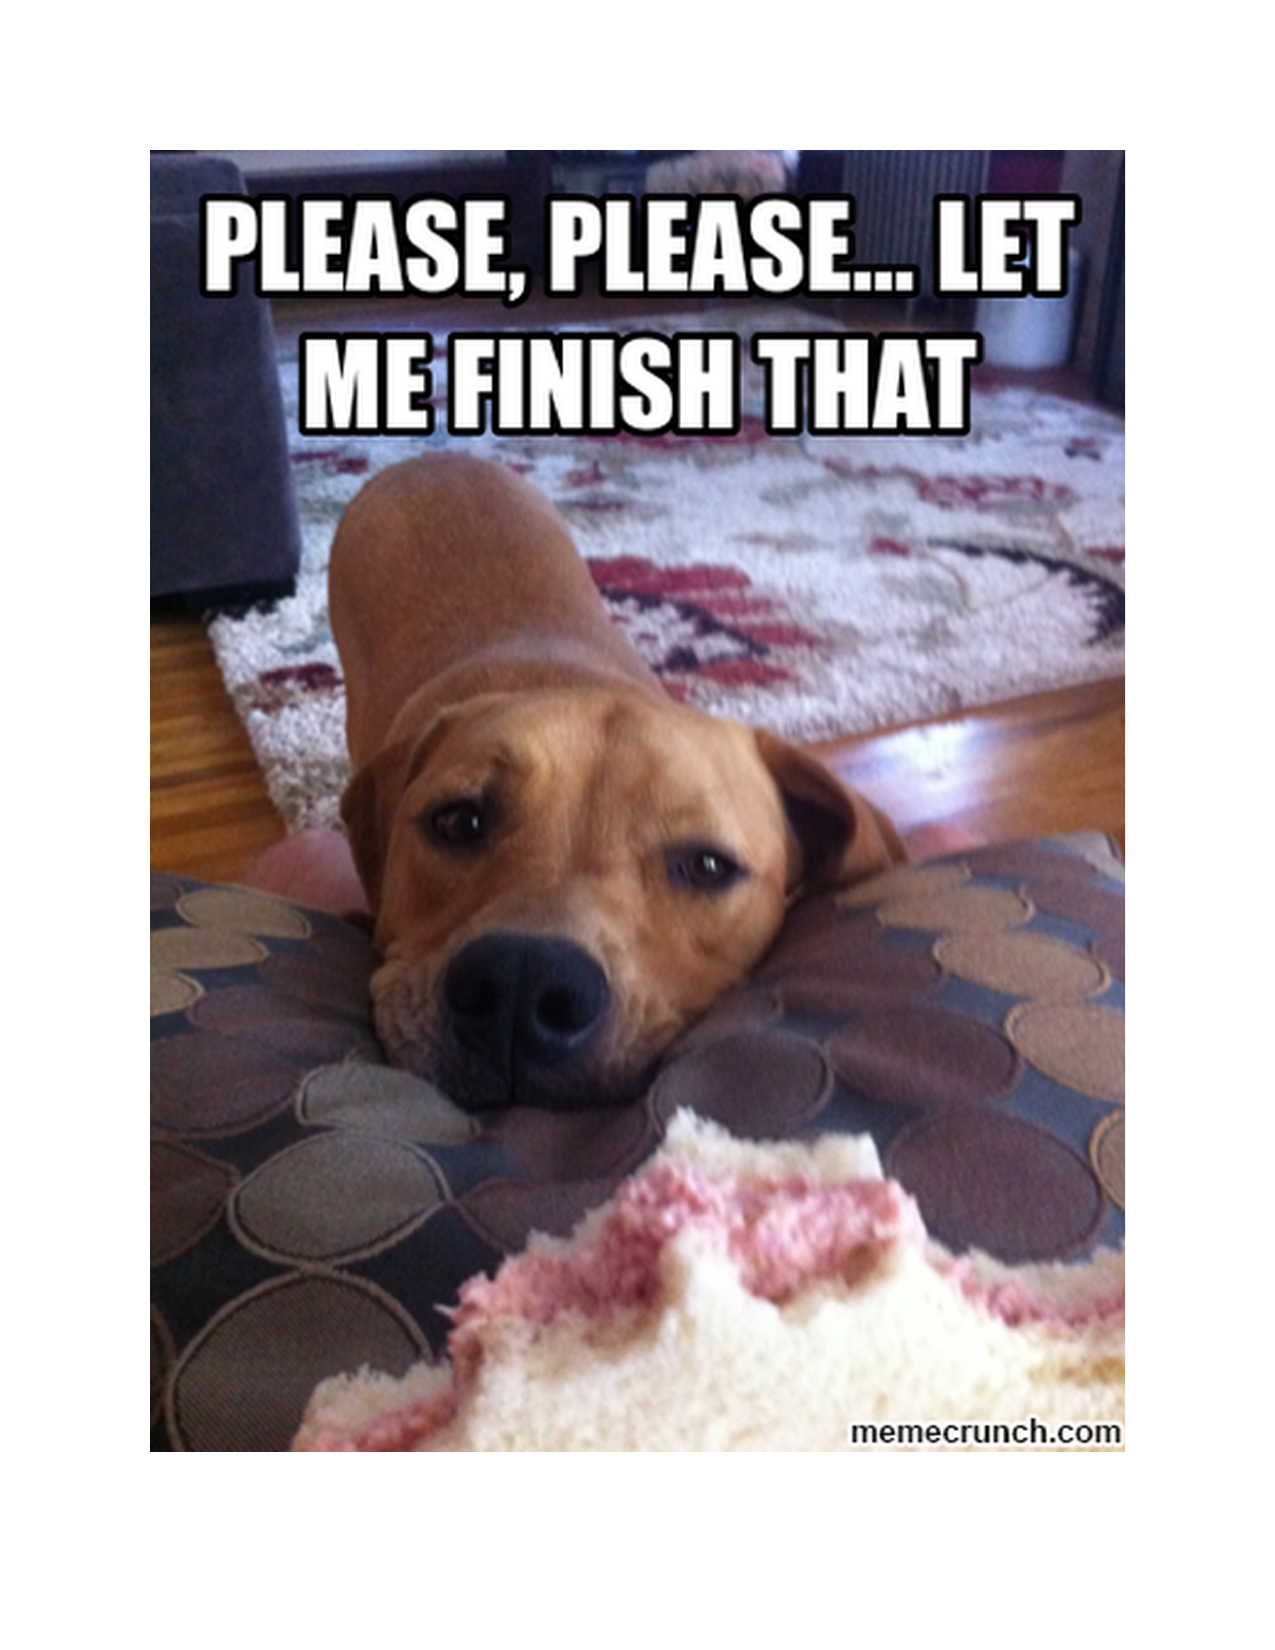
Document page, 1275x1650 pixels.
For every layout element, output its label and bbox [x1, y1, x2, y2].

picture [150, 150, 1125, 1452]
